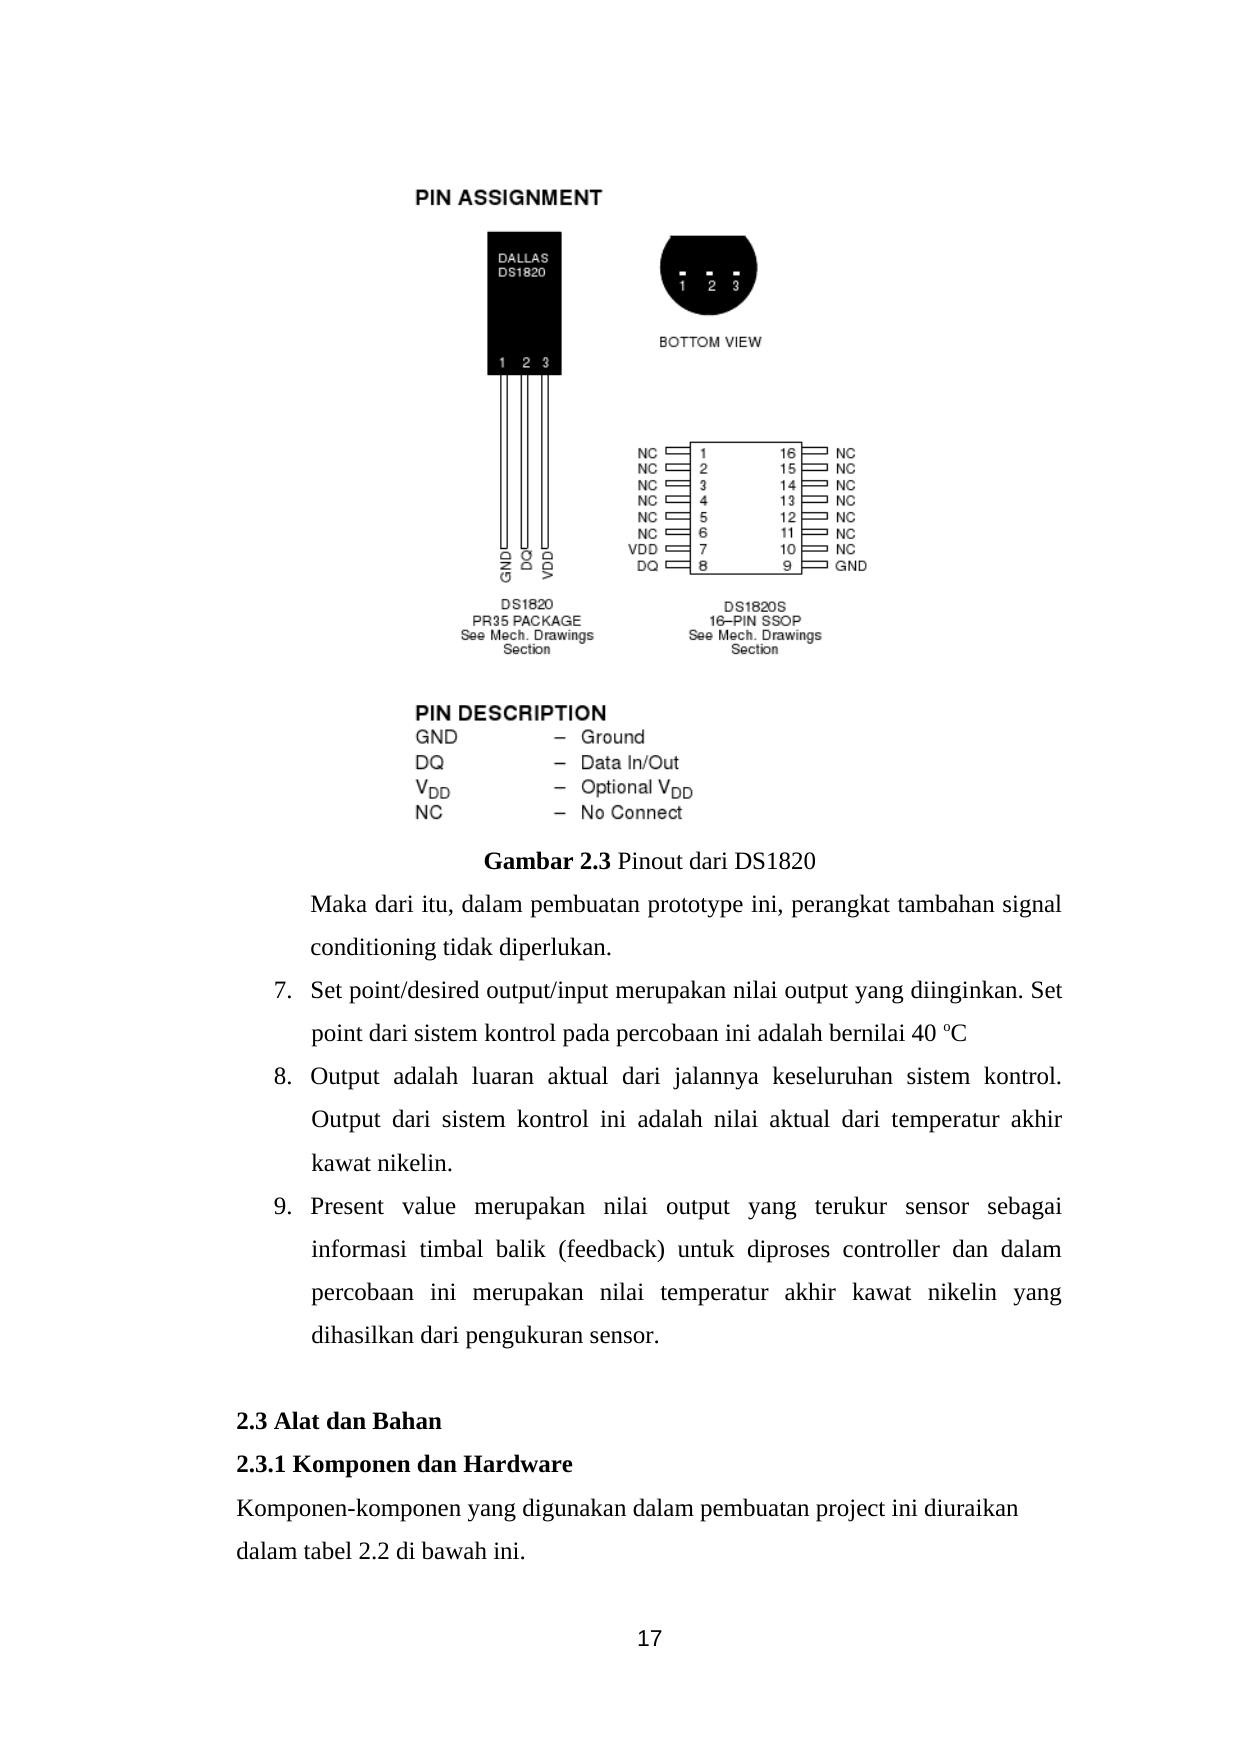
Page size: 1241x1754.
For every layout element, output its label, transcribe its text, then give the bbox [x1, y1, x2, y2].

list Output adalah luaran aktual dari jalannya keseluruhan sistem kontrol. Output dari sistem kontrol ini adalah nilai aktual dari temperatur akhir kawat nikelin. [274, 1061, 1063, 1176]
text Komponen-komponen yang digunakan dalam pembuatan project ini diuraikan dalam tabel 2.2 di bawah ini. [236, 1493, 1063, 1564]
list Maka dari itu, dalam pembuatan prototype ini, perangkat tambahan signal conditioning tidak diperlukan. [310, 889, 1063, 961]
text 2.3 Alat dan Bahan [236, 1406, 1063, 1435]
text 2.3.1 Komponen dan Hardware [236, 1449, 1063, 1478]
list Present value merupakan nilai output yang terukur sensor sebagai informasi timbal balik (feedback) untuk diproses controller dan dalam percobaan ini merupakan nilai temperatur akhir kawat nikelin yang dihasilkan dari pengukuran sensor. [274, 1191, 1063, 1349]
picture [403, 177, 896, 832]
list Set point/desired output/input merupakan nilai output yang diinginkan. Set point dari sistem kontrol pada percobaan ini adalah bernilai 40 oC [274, 975, 1063, 1047]
list Gambar 2.3 Pinout dari DS1820 [236, 846, 1063, 874]
